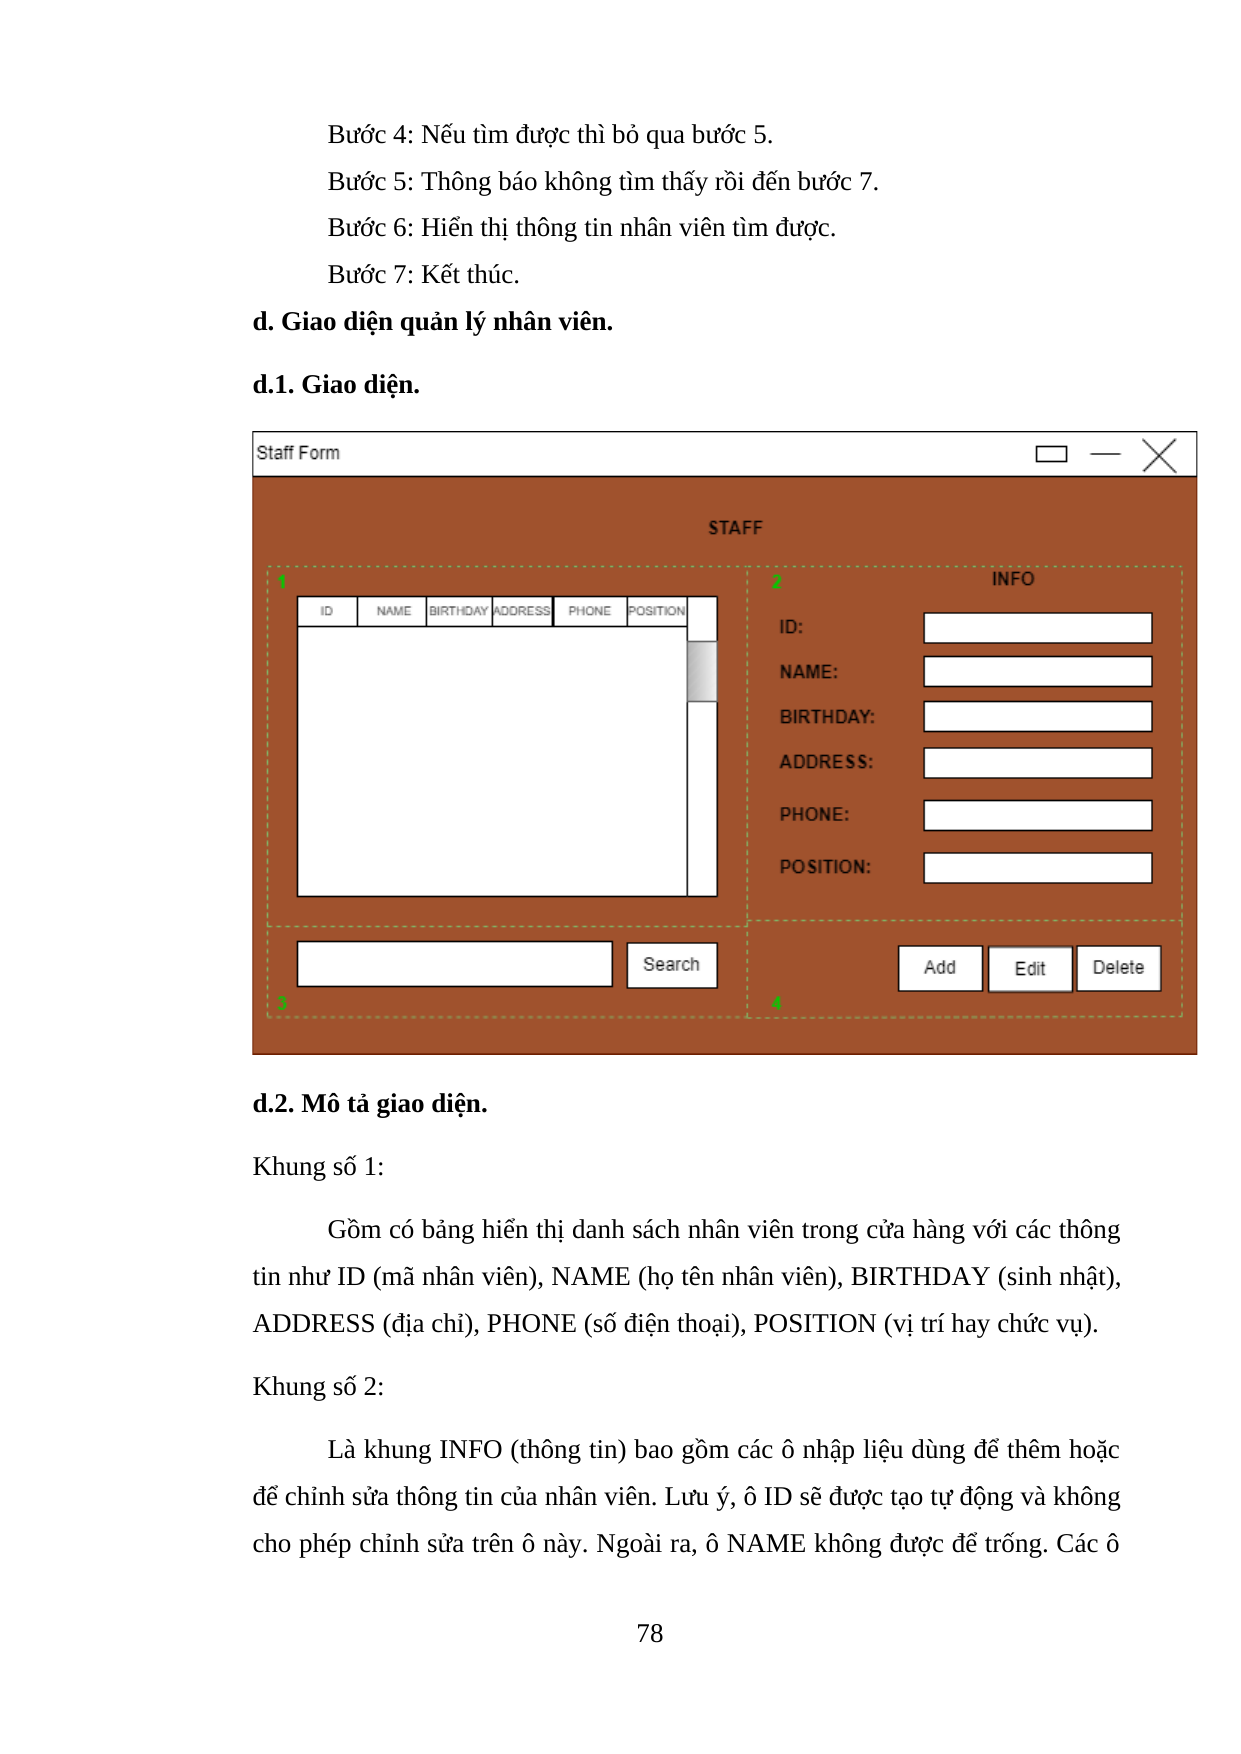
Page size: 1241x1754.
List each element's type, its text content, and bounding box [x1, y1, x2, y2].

text Gồm có bảng hiển thị danh sách nhân viên trong cửa hàng với các thông tin như ID (mã nhân viên), NAME (họ tên nhân viên), BIRTHDAY (sinh nhật), ADDRESS (địa chỉ), PHONE (số điện thoại), POSITION (vị trí hay chức vụ). [252, 1213, 1122, 1338]
picture [252, 431, 1198, 1055]
text Khung số 1: [177, 1150, 1122, 1181]
text d. Giao diện quản lý nhân viên. [177, 305, 1122, 336]
text Khung số 2: [177, 1370, 1122, 1401]
text Bước 7: Kết thúc. [252, 258, 1122, 289]
text Bước 4: Nếu tìm được thì bỏ qua bước 5. [252, 118, 1122, 149]
text d.2. Mô tả giao diện. [177, 1087, 1122, 1118]
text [252, 1433, 1122, 1558]
text d.1. Giao diện. [177, 368, 1122, 399]
text Bước 5: Thông báo không tìm thấy rồi đến bước 7. [252, 165, 1122, 196]
text Bước 6: Hiển thị thông tin nhân viên tìm được. [252, 211, 1122, 243]
